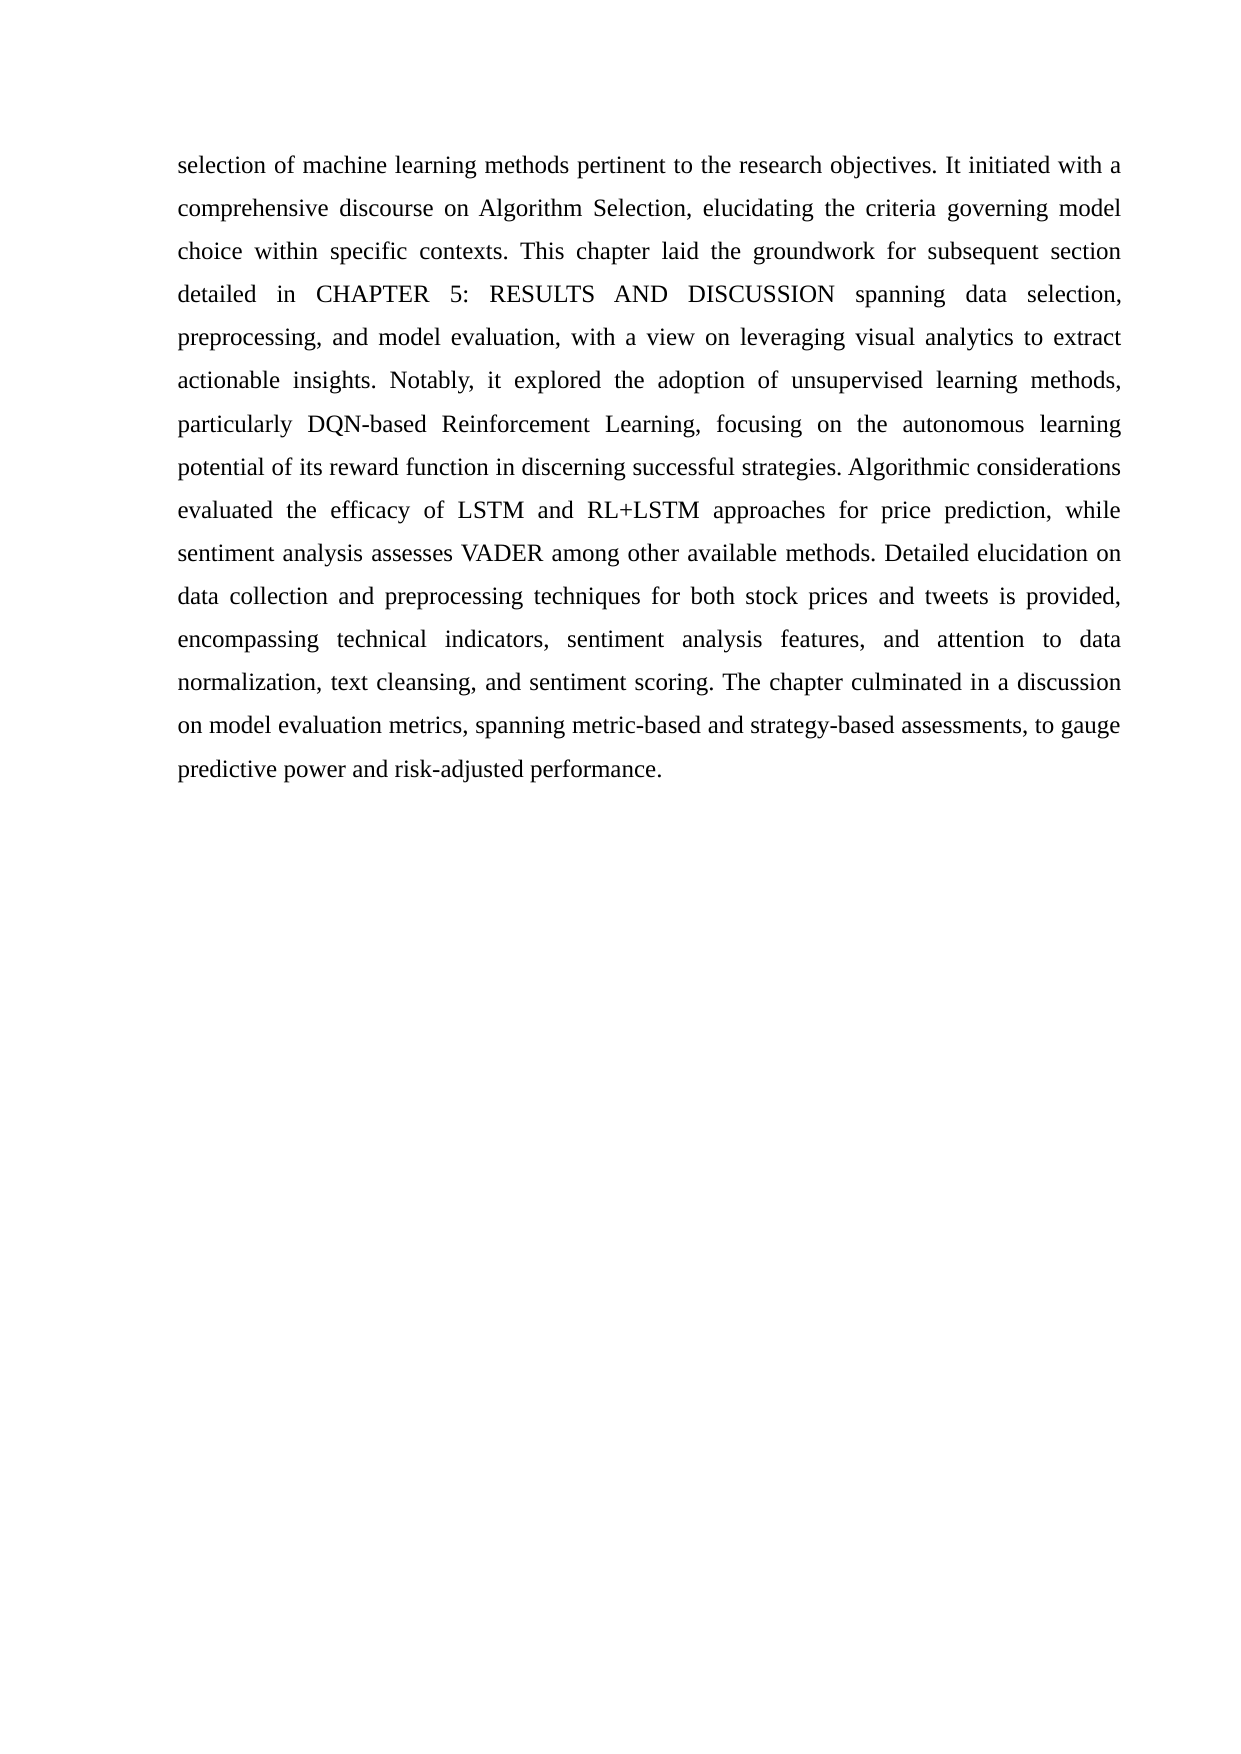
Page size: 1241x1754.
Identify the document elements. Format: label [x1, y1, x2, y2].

text [177, 150, 1122, 782]
